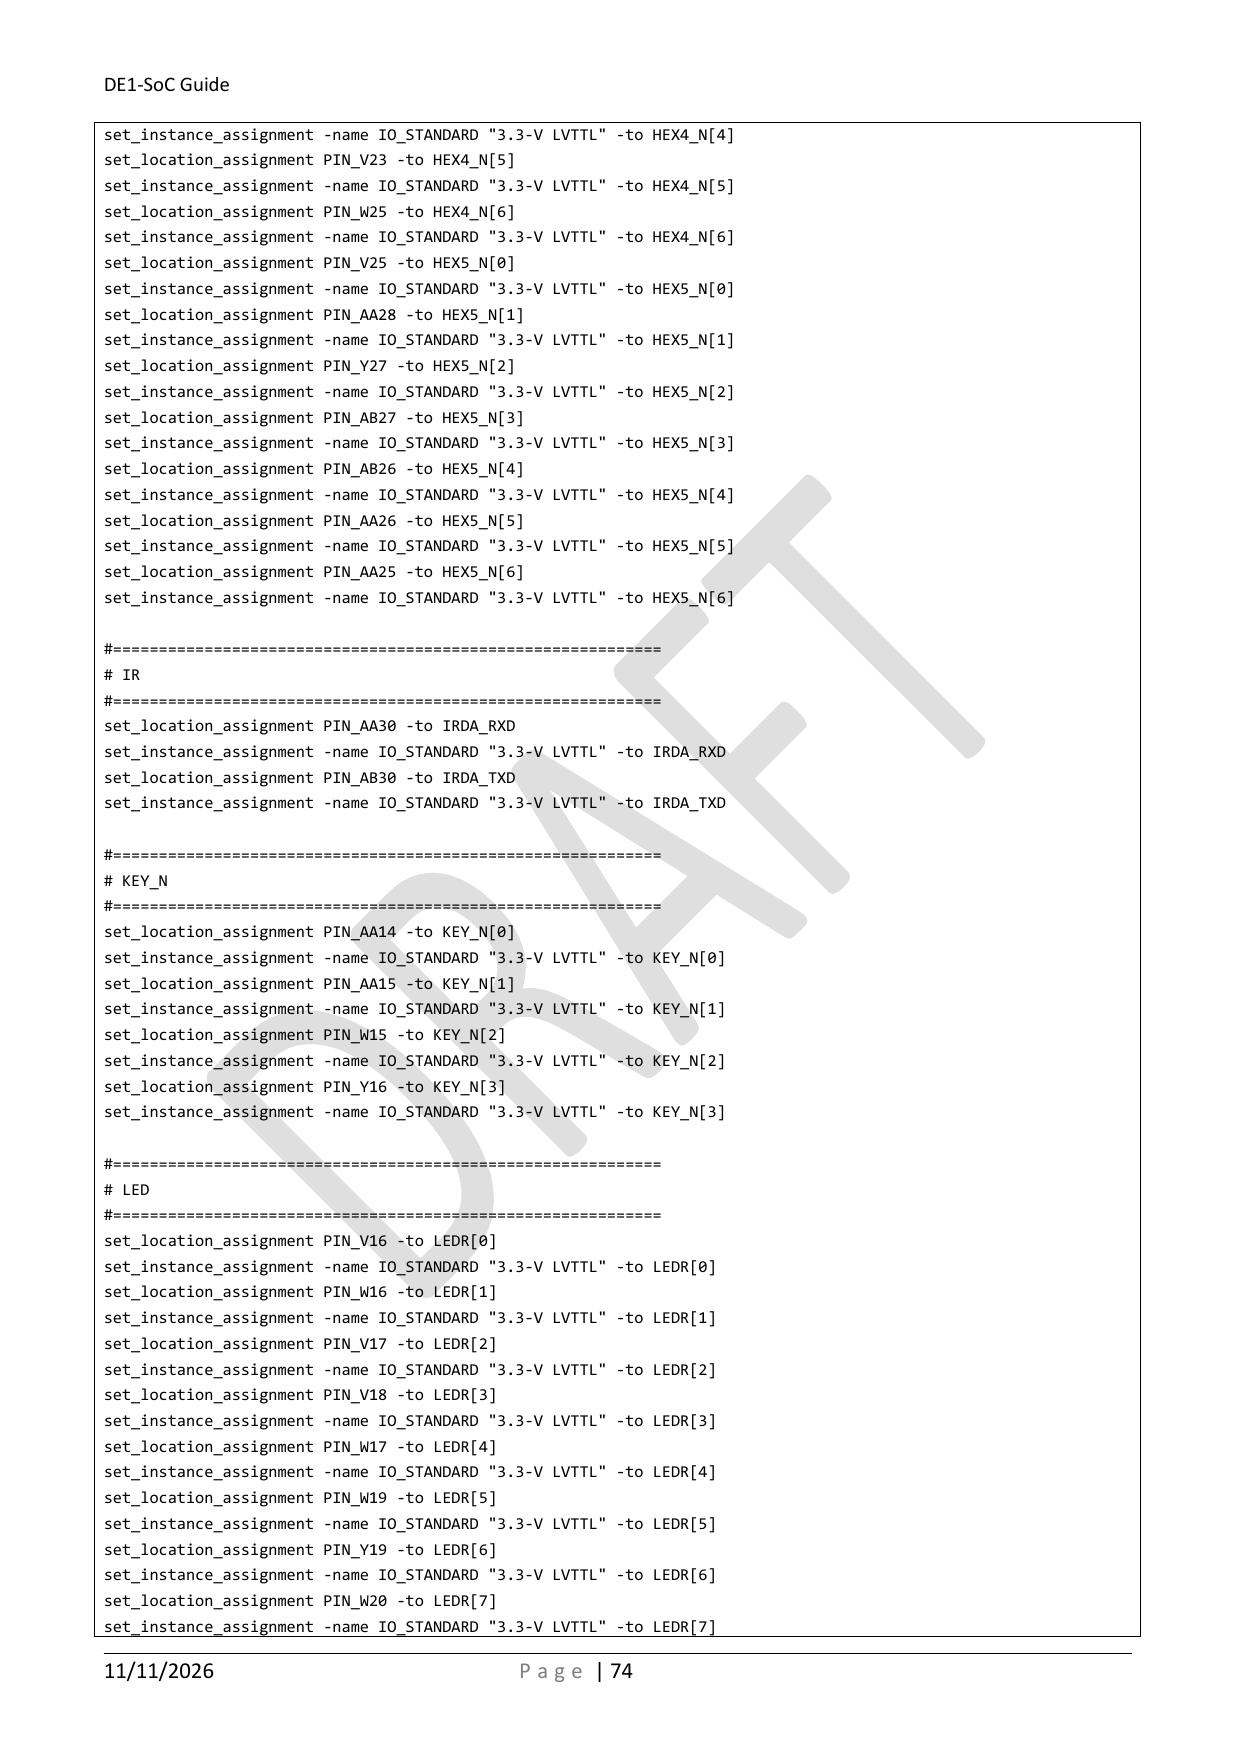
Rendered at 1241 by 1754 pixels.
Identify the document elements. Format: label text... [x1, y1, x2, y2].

text set_instance_assignment -name IO_STANDARD "3.3-V LVTTL" -to LEDR[7] [95, 1614, 1140, 1636]
text set_location_assignment PIN_W15 -to KEY_N[2] [95, 1022, 1140, 1045]
text set_location_assignment PIN_V16 -to LEDR[0] [95, 1228, 1140, 1251]
text set_location_assignment PIN_AA14 -to KEY_N[0] [95, 919, 1140, 942]
text #============================================================ [95, 842, 1140, 865]
text set_location_assignment PIN_V17 -to LEDR[2] [95, 1331, 1140, 1353]
text set_instance_assignment -name IO_STANDARD "3.3-V LVTTL" -to HEX5_N[3] [95, 430, 1140, 453]
text # LED [95, 1177, 1140, 1199]
text set_location_assignment PIN_W19 -to LEDR[5] [95, 1485, 1140, 1508]
text set_instance_assignment -name IO_STANDARD "3.3-V LVTTL" -to LEDR[2] [95, 1357, 1140, 1379]
text set_instance_assignment -name IO_STANDARD "3.3-V LVTTL" -to KEY_N[0] [95, 945, 1140, 968]
text set_instance_assignment -name IO_STANDARD "3.3-V LVTTL" -to KEY_N[2] [95, 1048, 1140, 1071]
text set_location_assignment PIN_Y27 -to HEX5_N[2] [95, 353, 1140, 376]
text #============================================================ [95, 1202, 1140, 1225]
text set_location_assignment PIN_W25 -to HEX4_N[6] [95, 199, 1140, 221]
text set_instance_assignment -name IO_STANDARD "3.3-V LVTTL" -to KEY_N[3] [95, 1099, 1140, 1122]
text set_location_assignment PIN_V23 -to HEX4_N[5] [95, 147, 1140, 170]
text #============================================================ [95, 636, 1140, 659]
text set_instance_assignment -name IO_STANDARD "3.3-V LVTTL" -to LEDR[5] [95, 1511, 1140, 1534]
text set_location_assignment PIN_AA28 -to HEX5_N[1] [95, 302, 1140, 324]
text set_location_assignment PIN_AB30 -to IRDA_TXD [95, 765, 1140, 787]
text set_location_assignment PIN_W17 -to LEDR[4] [95, 1434, 1140, 1456]
text set_instance_assignment -name IO_STANDARD "3.3-V LVTTL" -to HEX5_N[2] [95, 379, 1140, 402]
text set_instance_assignment -name IO_STANDARD "3.3-V LVTTL" -to HEX5_N[0] [95, 276, 1140, 299]
text set_location_assignment PIN_AA30 -to IRDA_RXD [95, 713, 1140, 736]
text set_location_assignment PIN_W20 -to LEDR[7] [95, 1588, 1140, 1611]
text set_instance_assignment -name IO_STANDARD "3.3-V LVTTL" -to HEX4_N[4] [95, 123, 1140, 144]
text # IR [95, 662, 1140, 684]
text set_location_assignment PIN_AB27 -to HEX5_N[3] [95, 405, 1140, 427]
text set_location_assignment PIN_V18 -to LEDR[3] [95, 1382, 1140, 1405]
text set_instance_assignment -name IO_STANDARD "3.3-V LVTTL" -to HEX5_N[1] [95, 327, 1140, 350]
text set_location_assignment PIN_AA15 -to KEY_N[1] [95, 971, 1140, 993]
text set_location_assignment PIN_V25 -to HEX5_N[0] [95, 250, 1140, 273]
text set_location_assignment PIN_Y16 -to KEY_N[3] [95, 1074, 1140, 1096]
text set_instance_assignment -name IO_STANDARD "3.3-V LVTTL" -to HEX5_N[6] [95, 585, 1140, 607]
text set_instance_assignment -name IO_STANDARD "3.3-V LVTTL" -to HEX5_N[4] [95, 482, 1140, 504]
text set_location_assignment PIN_W16 -to LEDR[1] [95, 1279, 1140, 1302]
text set_location_assignment PIN_AA26 -to HEX5_N[5] [95, 508, 1140, 530]
text #============================================================ [95, 893, 1140, 916]
text set_instance_assignment -name IO_STANDARD "3.3-V LVTTL" -to IRDA_TXD [95, 791, 1140, 813]
text set_location_assignment PIN_Y19 -to LEDR[6] [95, 1537, 1140, 1559]
text #============================================================ [95, 688, 1140, 710]
text set_instance_assignment -name IO_STANDARD "3.3-V LVTTL" -to HEX4_N[6] [95, 224, 1140, 247]
text set_instance_assignment -name IO_STANDARD "3.3-V LVTTL" -to HEX5_N[5] [95, 533, 1140, 556]
text set_instance_assignment -name IO_STANDARD "3.3-V LVTTL" -to IRDA_RXD [95, 739, 1140, 762]
text set_location_assignment PIN_AB26 -to HEX5_N[4] [95, 456, 1140, 479]
text #============================================================ [95, 1151, 1140, 1173]
text set_instance_assignment -name IO_STANDARD "3.3-V LVTTL" -to LEDR[6] [95, 1562, 1140, 1585]
text set_instance_assignment -name IO_STANDARD "3.3-V LVTTL" -to LEDR[0] [95, 1254, 1140, 1276]
text set_instance_assignment -name IO_STANDARD "3.3-V LVTTL" -to LEDR[4] [95, 1459, 1140, 1482]
text set_instance_assignment -name IO_STANDARD "3.3-V LVTTL" -to LEDR[1] [95, 1305, 1140, 1328]
text set_instance_assignment -name IO_STANDARD "3.3-V LVTTL" -to LEDR[3] [95, 1408, 1140, 1431]
text # KEY_N [95, 868, 1140, 890]
text set_instance_assignment -name IO_STANDARD "3.3-V LVTTL" -to HEX4_N[5] [95, 173, 1140, 196]
text set_instance_assignment -name IO_STANDARD "3.3-V LVTTL" -to KEY_N[1] [95, 996, 1140, 1019]
text set_location_assignment PIN_AA25 -to HEX5_N[6] [95, 559, 1140, 582]
